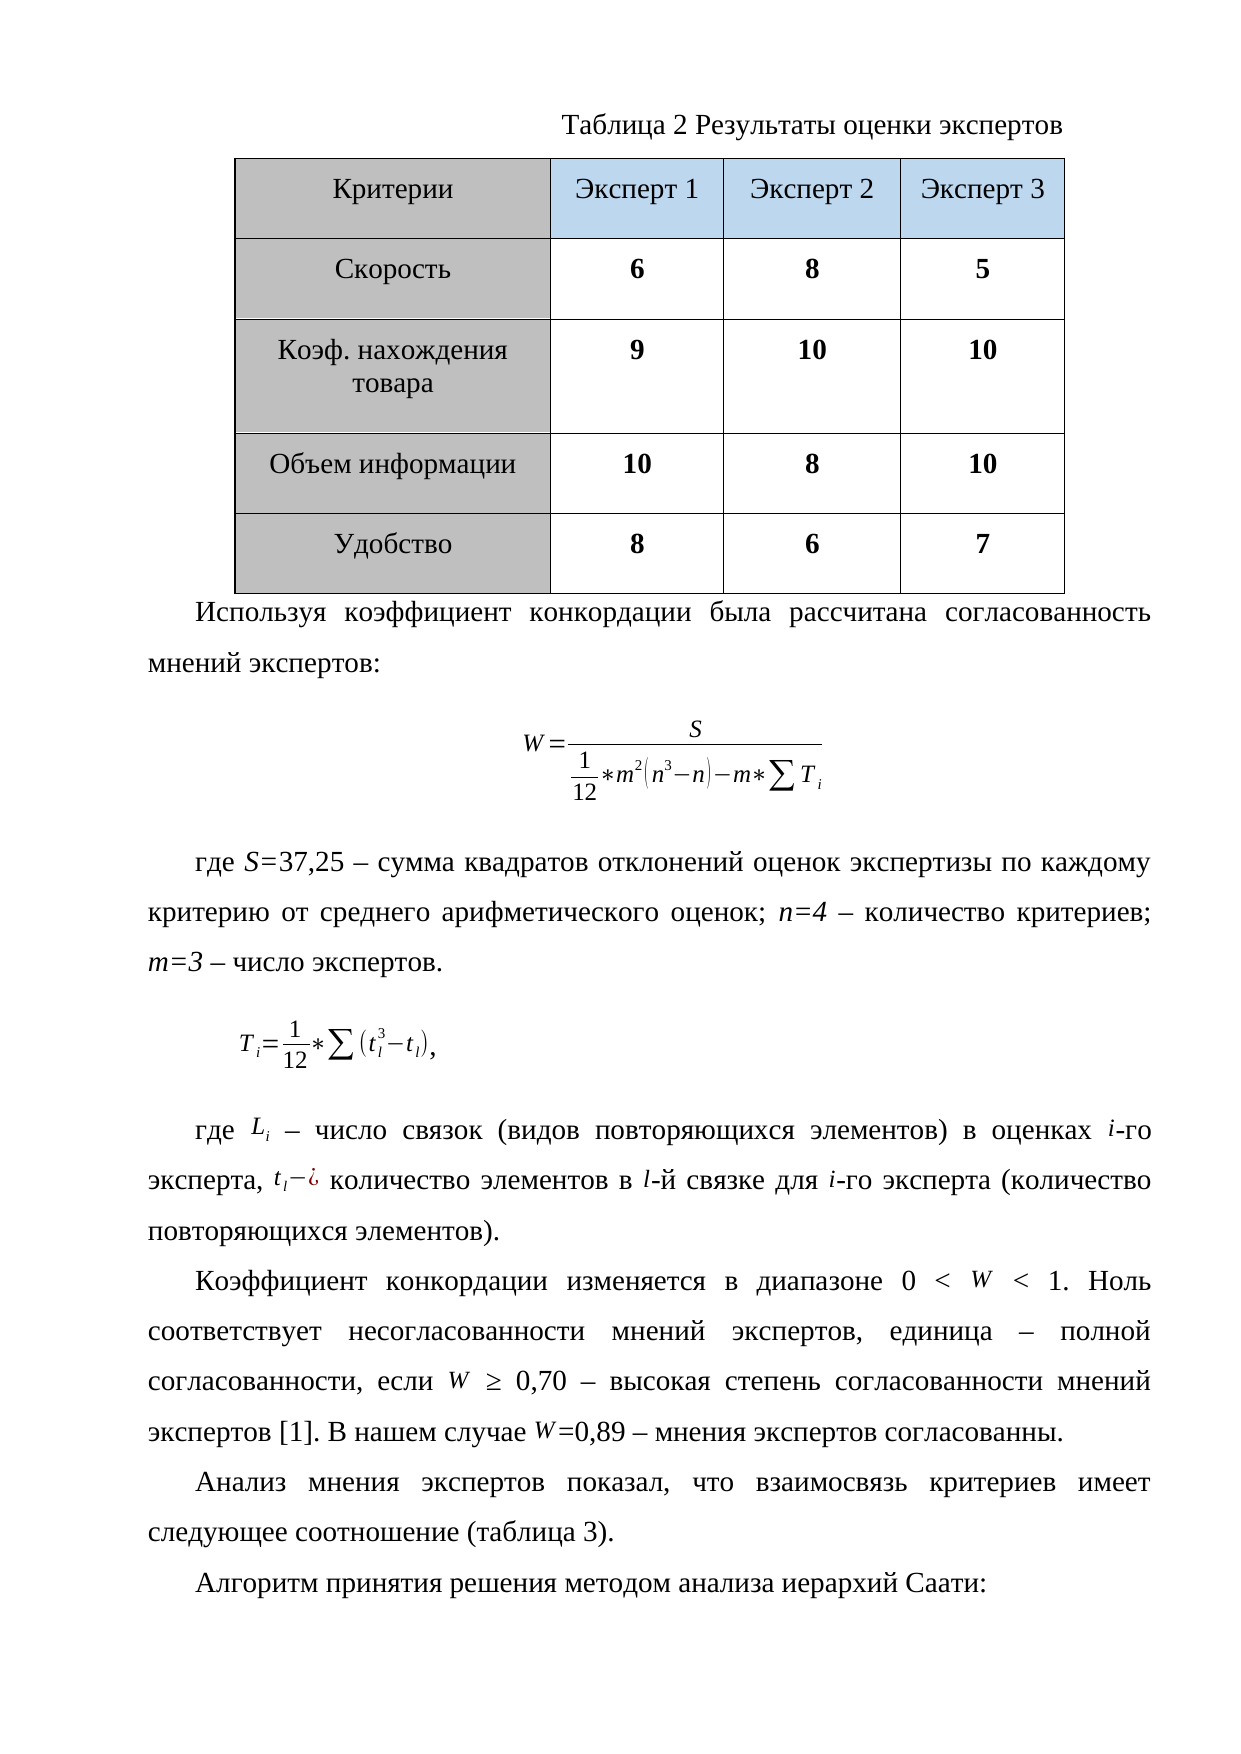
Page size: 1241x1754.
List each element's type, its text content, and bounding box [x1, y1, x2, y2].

table_cell 7 [901, 514, 1064, 593]
table_cell Удобство [236, 514, 550, 593]
text Используя коэффициент конкордации была рассчитана согласованность мнений экспертов: [148, 594, 1152, 678]
table_header Эксперт 2 [724, 159, 900, 238]
table_cell 8 [551, 514, 723, 593]
table_cell 10 [901, 320, 1064, 432]
text Коэффициент конкордации изменяется в диапазоне 0 < < 1. Ноль соответствует несогласованности мнений экспертов, единица – полной согласованности, если ≥ 0,70 – высокая степень согласованности мнений экспертов [1]. В нашем случае =0,89 – мнения экспертов согласованны. [148, 1347, 1152, 1447]
table_header Критерии [236, 159, 550, 238]
text Таблица 2 Результаты оценки экспертов [148, 107, 1063, 141]
text Анализ мнения экспертов показал, что взаимосвязь критериев имеет следующее соотношение (таблица 3). [148, 1464, 1152, 1548]
text Алгоритм принятия решения методом анализа иерархий Саати: [148, 1565, 1152, 1598]
table_cell 6 [724, 514, 900, 593]
table_header Эксперт 1 [551, 159, 723, 238]
table_cell 8 [724, 239, 900, 318]
table_cell 10 [724, 320, 900, 432]
table_cell Коэф. нахождения товара [236, 320, 550, 432]
text где S=37,25 – сумма квадратов отклонений оценок экспертизы по каждому критерию от среднего арифметического оценок; n=4 – количество критериев; m=3 – число экспертов. [148, 844, 1152, 978]
table_cell 9 [551, 320, 723, 432]
table_cell 10 [551, 434, 723, 513]
table_header Эксперт 3 [901, 159, 1064, 238]
text , [148, 1015, 1152, 1074]
table_cell 8 [724, 434, 900, 513]
text Коэффициент конкордации изменяется в диапазоне 0 < < 1. Ноль соответствует несогласованности мнений экспертов, единица – полной согласованности, если ≥ 0,70 – высокая степень согласованности мнений экспертов [1]. В нашем случае =0,89 – мнения экспертов согласованны. [148, 1263, 1152, 1313]
table_cell 10 [901, 434, 1064, 513]
table_cell Объем информации [236, 434, 550, 513]
table_cell 6 [551, 239, 723, 318]
text где – число связок (видов повторяющихся элементов) в оценках -го эксперта, количество элементов в -й связке для -го эксперта (количество повторяющихся элементов). [148, 1112, 1152, 1246]
table_cell 5 [901, 239, 1064, 318]
table_cell Скорость [236, 239, 550, 318]
